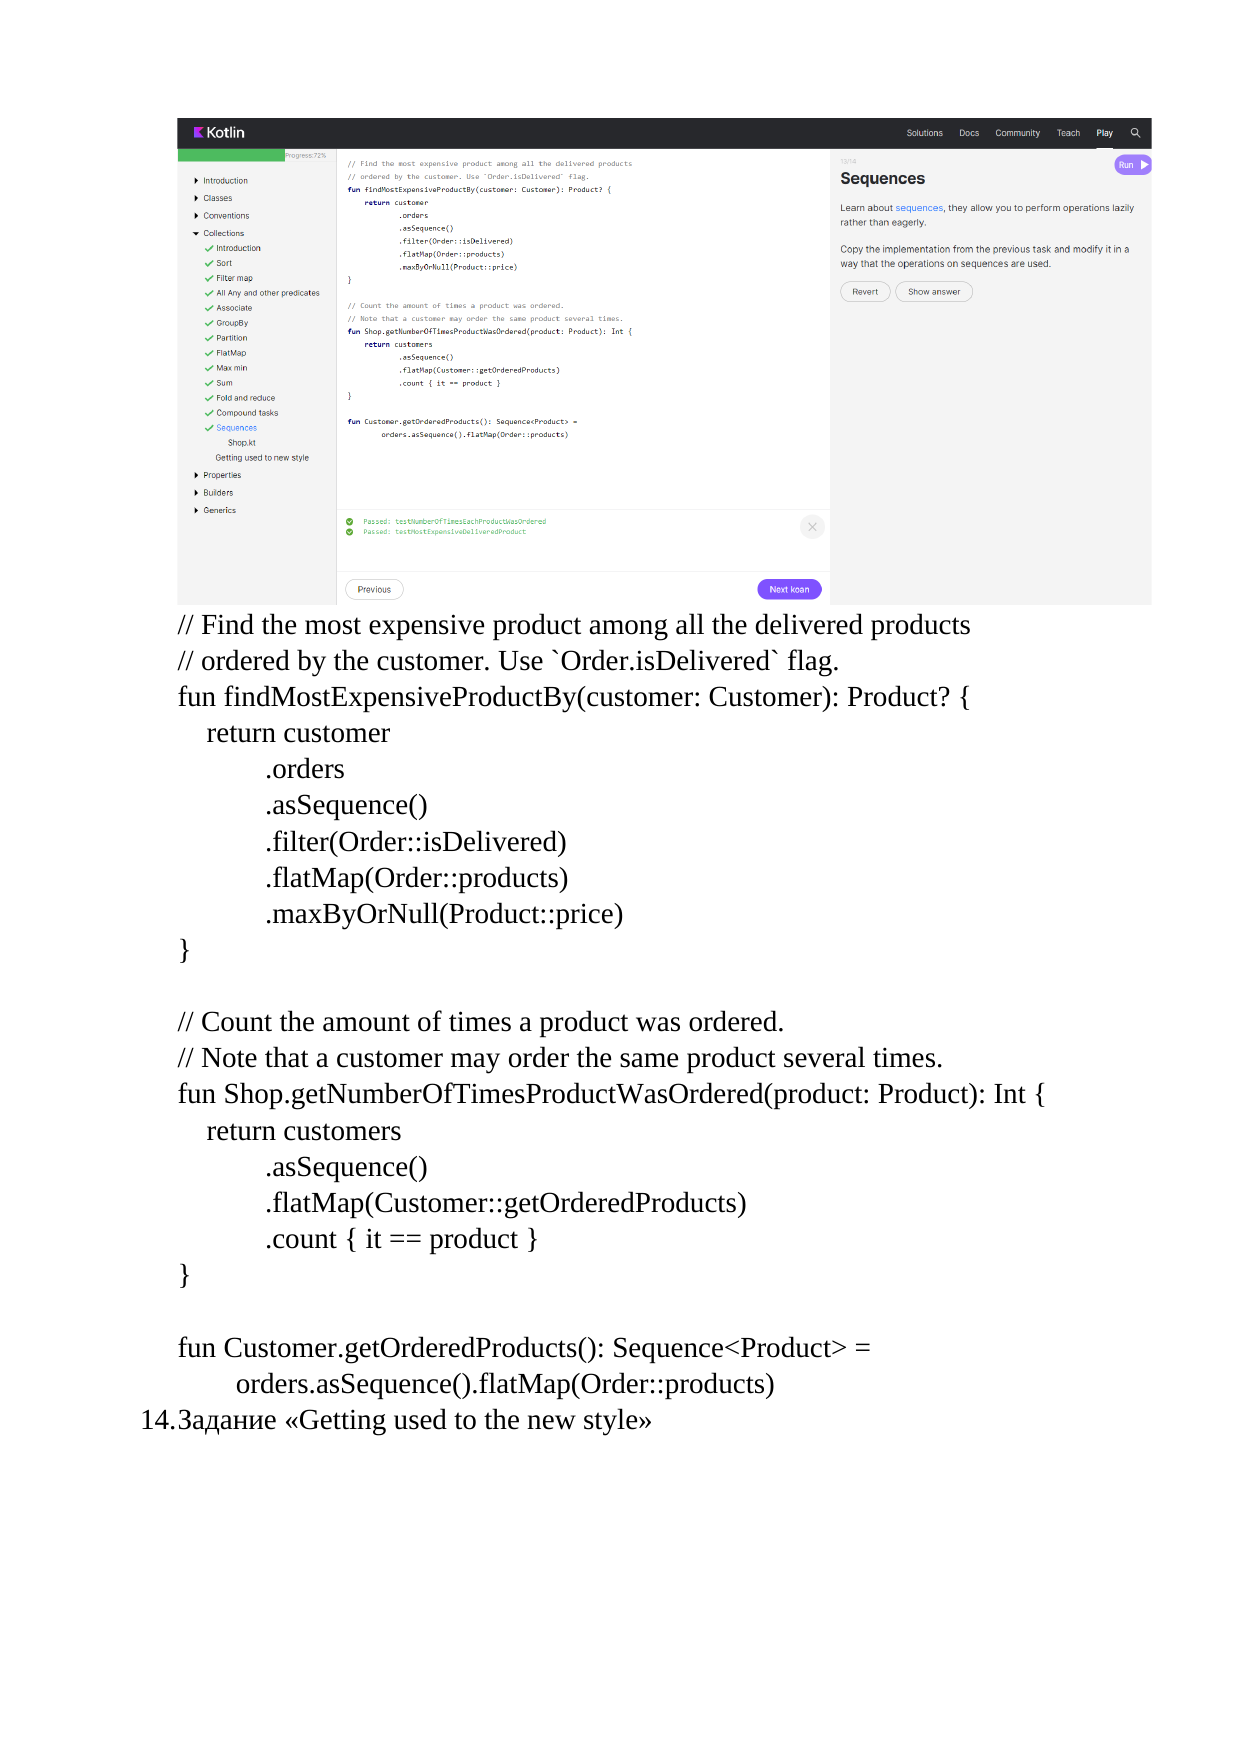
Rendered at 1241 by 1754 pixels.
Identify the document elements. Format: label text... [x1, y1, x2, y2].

list .asSequence() [177, 787, 1152, 821]
list .orders [177, 751, 1152, 785]
list } [177, 1257, 1152, 1291]
list fun findMostExpensiveProductBy(customer: Customer): Product? { [177, 679, 1152, 713]
list Задание «Getting used to the new style» [140, 1402, 1152, 1436]
list .flatMap(Customer::getOrderedProducts) [177, 1185, 1152, 1219]
list // Note that a customer may order the same product several times. [177, 1041, 1152, 1074]
list // ordered by the customer. Use `Order.isDelivered` flag. [177, 643, 1152, 676]
list fun Customer.getOrderedProducts(): Sequence<Product> = [177, 1330, 1152, 1363]
list // Find the most expensive product among all the delivered products [177, 607, 1152, 640]
list .count { it == product } [177, 1221, 1152, 1255]
picture [177, 118, 1152, 605]
list return customers [177, 1113, 1152, 1146]
list // Count the amount of times a product was ordered. [177, 1004, 1152, 1038]
list fun Shop.getNumberOfTimesProductWasOrdered(product: Product): Int { [177, 1077, 1152, 1110]
list .flatMap(Order::products) [177, 860, 1152, 893]
list .maxByOrNull(Product::price) [177, 896, 1152, 929]
list orders.asSequence().flatMap(Order::products) [177, 1366, 1152, 1399]
list return customer [177, 715, 1152, 749]
list .asSequence() [177, 1149, 1152, 1182]
list } [177, 932, 1152, 966]
list .filter(Order::isDelivered) [177, 824, 1152, 857]
